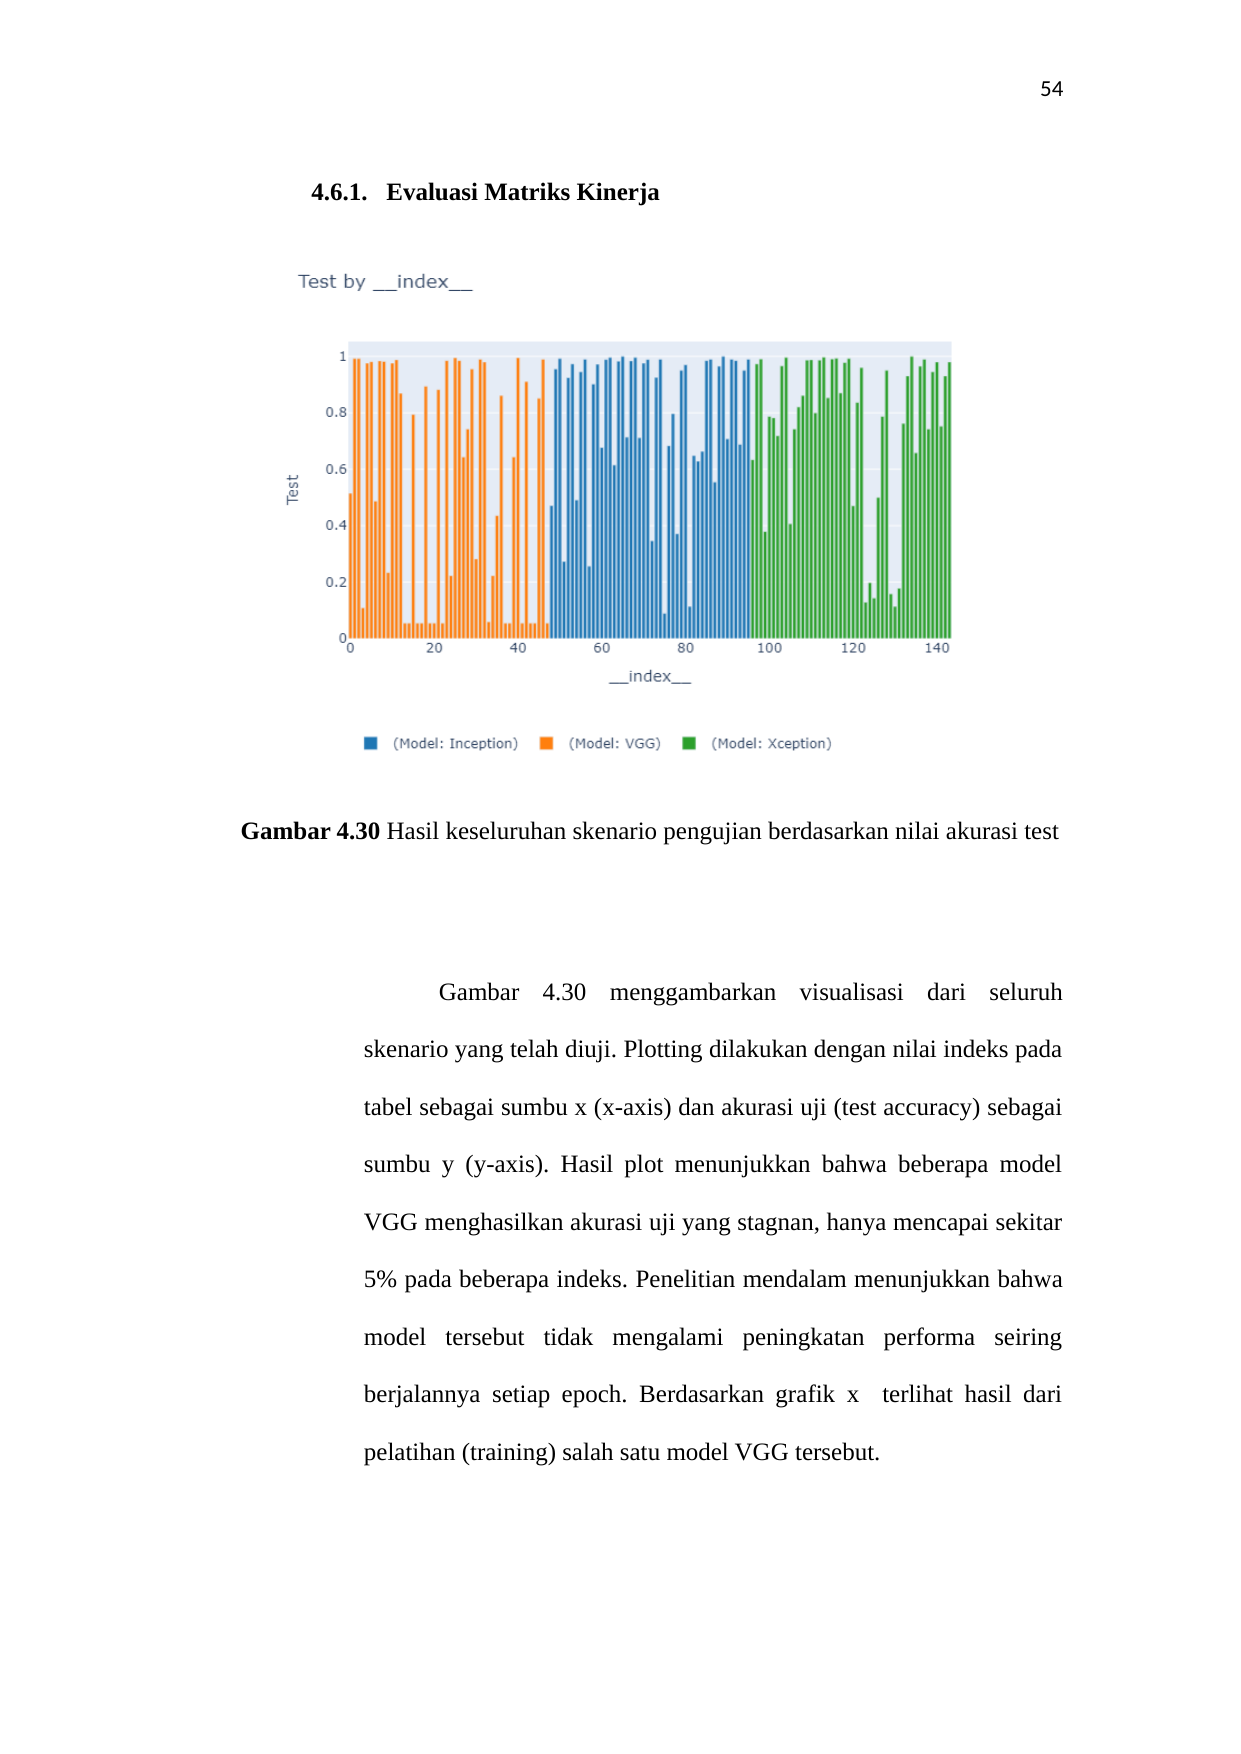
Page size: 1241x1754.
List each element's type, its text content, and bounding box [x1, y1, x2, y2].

picture [259, 234, 1041, 772]
subtitle Evaluasi Matriks Kinerja [311, 177, 1063, 206]
